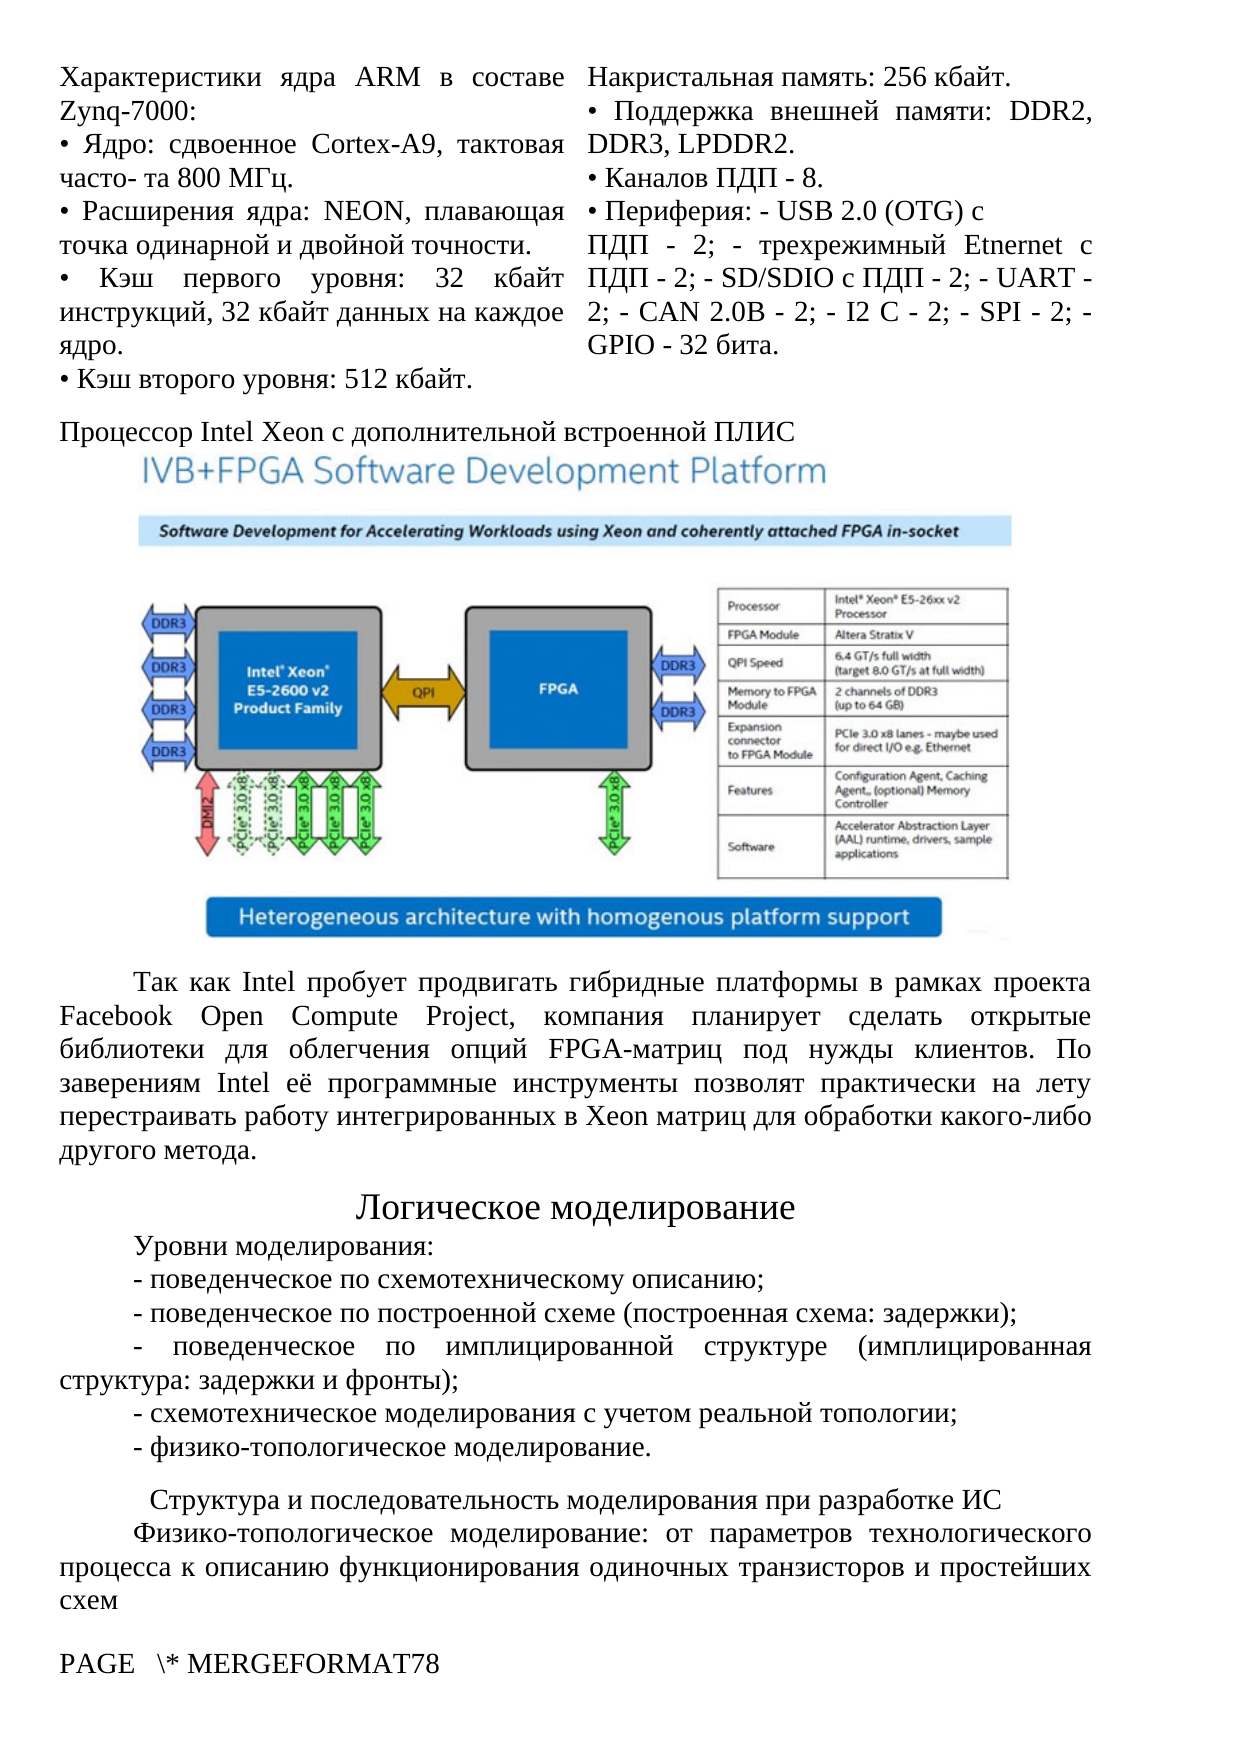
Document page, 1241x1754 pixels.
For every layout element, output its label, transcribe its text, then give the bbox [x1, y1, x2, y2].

text Структура и последовательность моделирования при разработке ИС [59, 1482, 1092, 1515]
text - физико-топологическое моделирование. [59, 1429, 1092, 1463]
table_header Характеристики ядра ARM в составе Zynq-7000: • Ядро: сдвоенное Cortex-A9, тактовая часто- та 800 МГц. • Расширения ядра: NEON, плавающая точка одинарной и двойной точности. • Кэш первого уровня: 32 кбайт инструкций, 32 кбайт данных на каждое ядро. • Кэш второго уровня: 512 кбайт. [48, 59, 576, 394]
text Процессор Intel Xeon c дополнительной встроенной ПЛИС [59, 414, 1092, 447]
subtitle Логическое моделирование [59, 1185, 1092, 1228]
text Так как Intel пробует продвигать гибридные платформы в рамках проекта Facebook Open Compute Project, компания планирует сделать открытые библиотеки для облегчения опций FPGA-матриц под нужды клиентов. По заверениям Intel её программные инструменты позволят практически на лету перестраивать работу интегрированных в Xeon матриц для обработки какого-либо другого метода. [59, 964, 1092, 1166]
text - поведенческое по схемотехническому описанию; [59, 1261, 1092, 1295]
text Уровни моделирования: [59, 1228, 1092, 1261]
text - поведенческое по имплицированной структуре (имплицированная структура: задержки и фронты); [59, 1328, 1092, 1396]
picture [134, 447, 1018, 946]
text Физико-топологическое моделирование: от параметров технологического процесса к описанию функционирования одиночных транзисторов и простейших схем [59, 1515, 1092, 1616]
text - схемотехническое моделирования с учетом реальной топологии; [59, 1396, 1092, 1429]
table_header Накристальная память: 256 кбайт. • Поддержка внешней памяти: DDR2, DDR3, LPDDR2. • Каналов ПДП - 8. • Периферия: - USB 2.0 (OTG) c ПДП - 2; - трехрежимный Etnernet c ПДП - 2; - SD/SDIO с ПДП - 2; - UART - 2; - CAN 2.0B - 2; - I2 C - 2; - SPI - 2; - GPIO - 32 бита. [576, 59, 1104, 394]
text - поведенческое по построенной схеме (построенная схема: задержки); [59, 1295, 1092, 1328]
